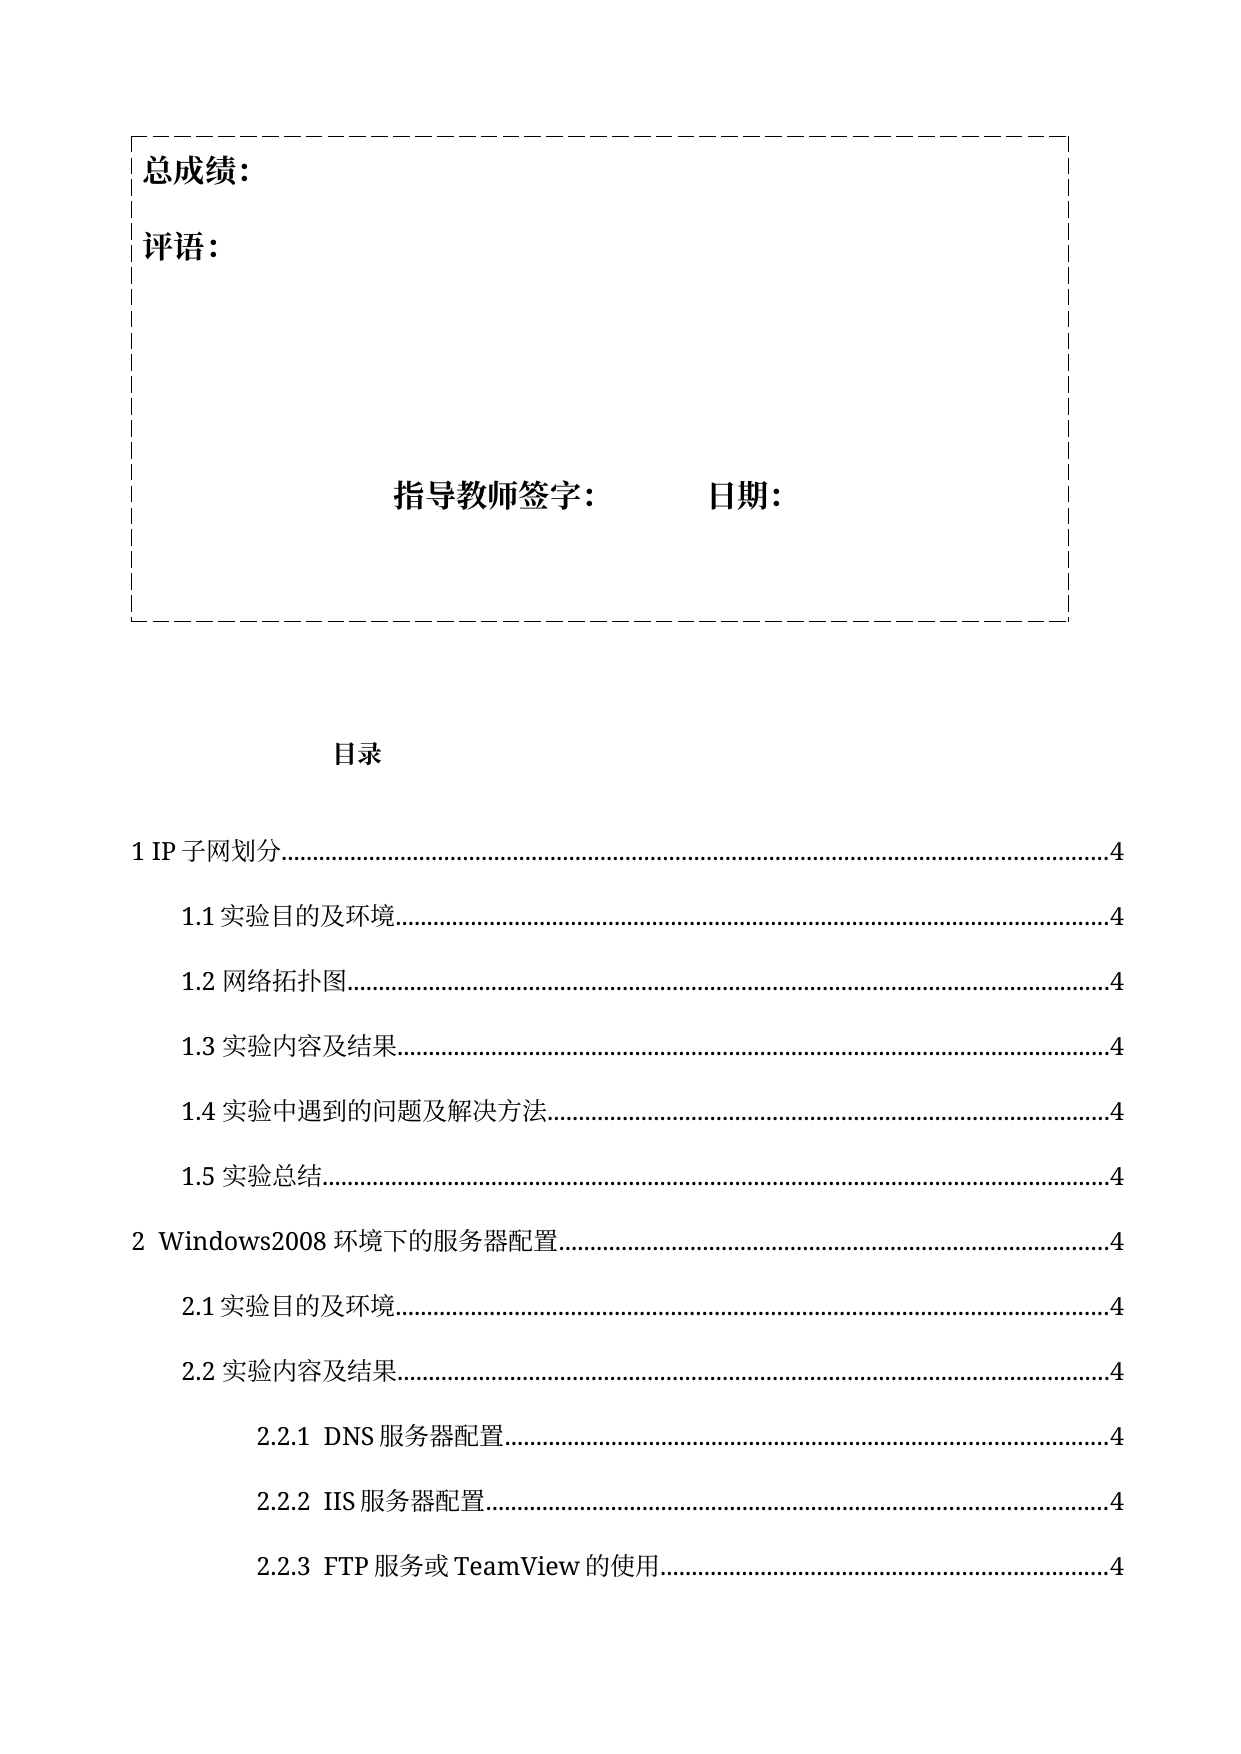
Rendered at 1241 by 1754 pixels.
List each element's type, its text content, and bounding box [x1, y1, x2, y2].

text 1.2 网络拓扑图 4 [181, 947, 1125, 1012]
text 目录 [131, 720, 1125, 785]
text 2.2.3 FTP服务或TeamView的使用 4 [131, 1532, 1125, 1597]
text 1.4 实验中遇到的问题及解决方法 4 [181, 1077, 1125, 1142]
text 1.1实验目的及环境 4 [181, 882, 1125, 947]
text 2.1实验目的及环境 4 [181, 1272, 1125, 1337]
text 2.2.1 DNS服务器配置 4 [131, 1402, 1125, 1467]
text 1.3 实验内容及结果 4 [181, 1012, 1125, 1077]
text 2.2 实验内容及结果 4 [181, 1337, 1125, 1402]
text 1 IP子网划分 4 [131, 817, 1125, 882]
text 2.2.2 IIS服务器配置 4 [131, 1467, 1125, 1532]
text 1.5 实验总结 4 [181, 1142, 1125, 1207]
text 2 Windows2008 环境下的服务器配置 4 [131, 1207, 1125, 1272]
table_header 总成绩： 评语： 指导教师签字： 日期： [131, 136, 1069, 621]
